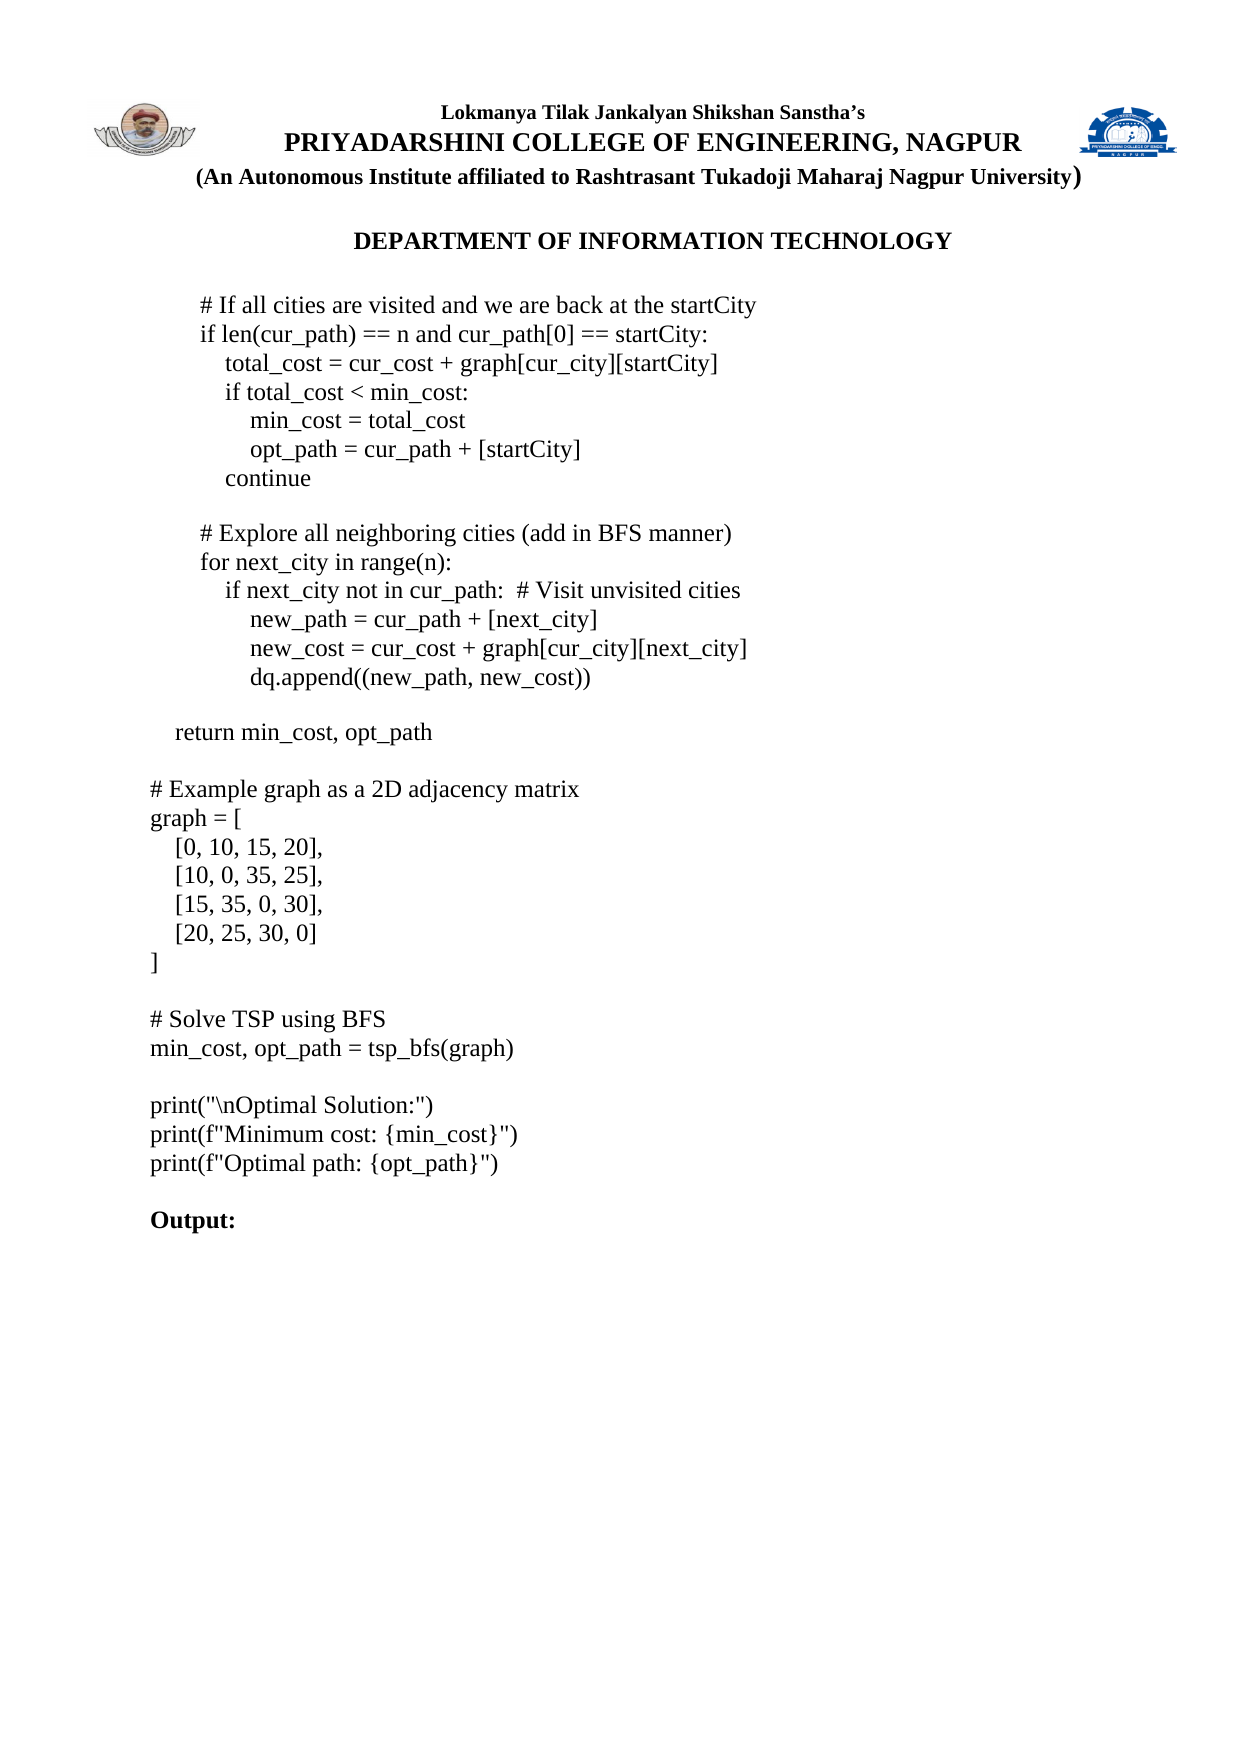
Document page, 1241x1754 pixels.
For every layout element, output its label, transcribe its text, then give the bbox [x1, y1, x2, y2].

picture [1079, 107, 1177, 157]
picture [87, 98, 200, 157]
text if total_cost < min_cost: [150, 377, 1090, 405]
text Output: [150, 1206, 1090, 1234]
text print(f"Optimal path: {opt_path}") [150, 1148, 1090, 1177]
text opt_path = cur_path + [startCity] [150, 434, 1090, 463]
text min_cost, opt_path = tsp_bfs(graph) [150, 1033, 1090, 1062]
text for next_city in range(n): [150, 547, 1090, 576]
text new_path = cur_path + [next_city] [150, 604, 1090, 633]
text # Explore all neighboring cities (add in BFS manner) [150, 518, 1090, 547]
text graph = [ [150, 803, 1090, 832]
text min_cost = total_cost [150, 405, 1090, 434]
text continue [150, 463, 1090, 492]
text # Solve TSP using BFS [150, 1004, 1090, 1033]
text print("\nOptimal Solution:") [150, 1091, 1090, 1119]
text if next_city not in cur_path: # Visit unvisited cities [150, 576, 1090, 604]
text print(f"Minimum cost: {min_cost}") [150, 1119, 1090, 1148]
text if len(cur_path) == n and cur_path[0] == startCity: [150, 319, 1090, 348]
text [15, 35, 0, 30], [150, 889, 1090, 918]
text # If all cities are visited and we are back at the startCity [150, 290, 1090, 319]
text [0, 10, 15, 20], [150, 832, 1090, 861]
text dq.append((new_path, new_cost)) [150, 662, 1090, 691]
text return min_cost, opt_path [150, 717, 1090, 746]
text [20, 25, 30, 0] [150, 918, 1090, 947]
text ] [150, 947, 1090, 976]
text # Example graph as a 2D adjacency matrix [150, 774, 1090, 803]
text total_cost = cur_cost + graph[cur_city][startCity] [150, 348, 1090, 377]
text new_cost = cur_cost + graph[cur_city][next_city] [150, 633, 1090, 662]
text [10, 0, 35, 25], [150, 861, 1090, 889]
